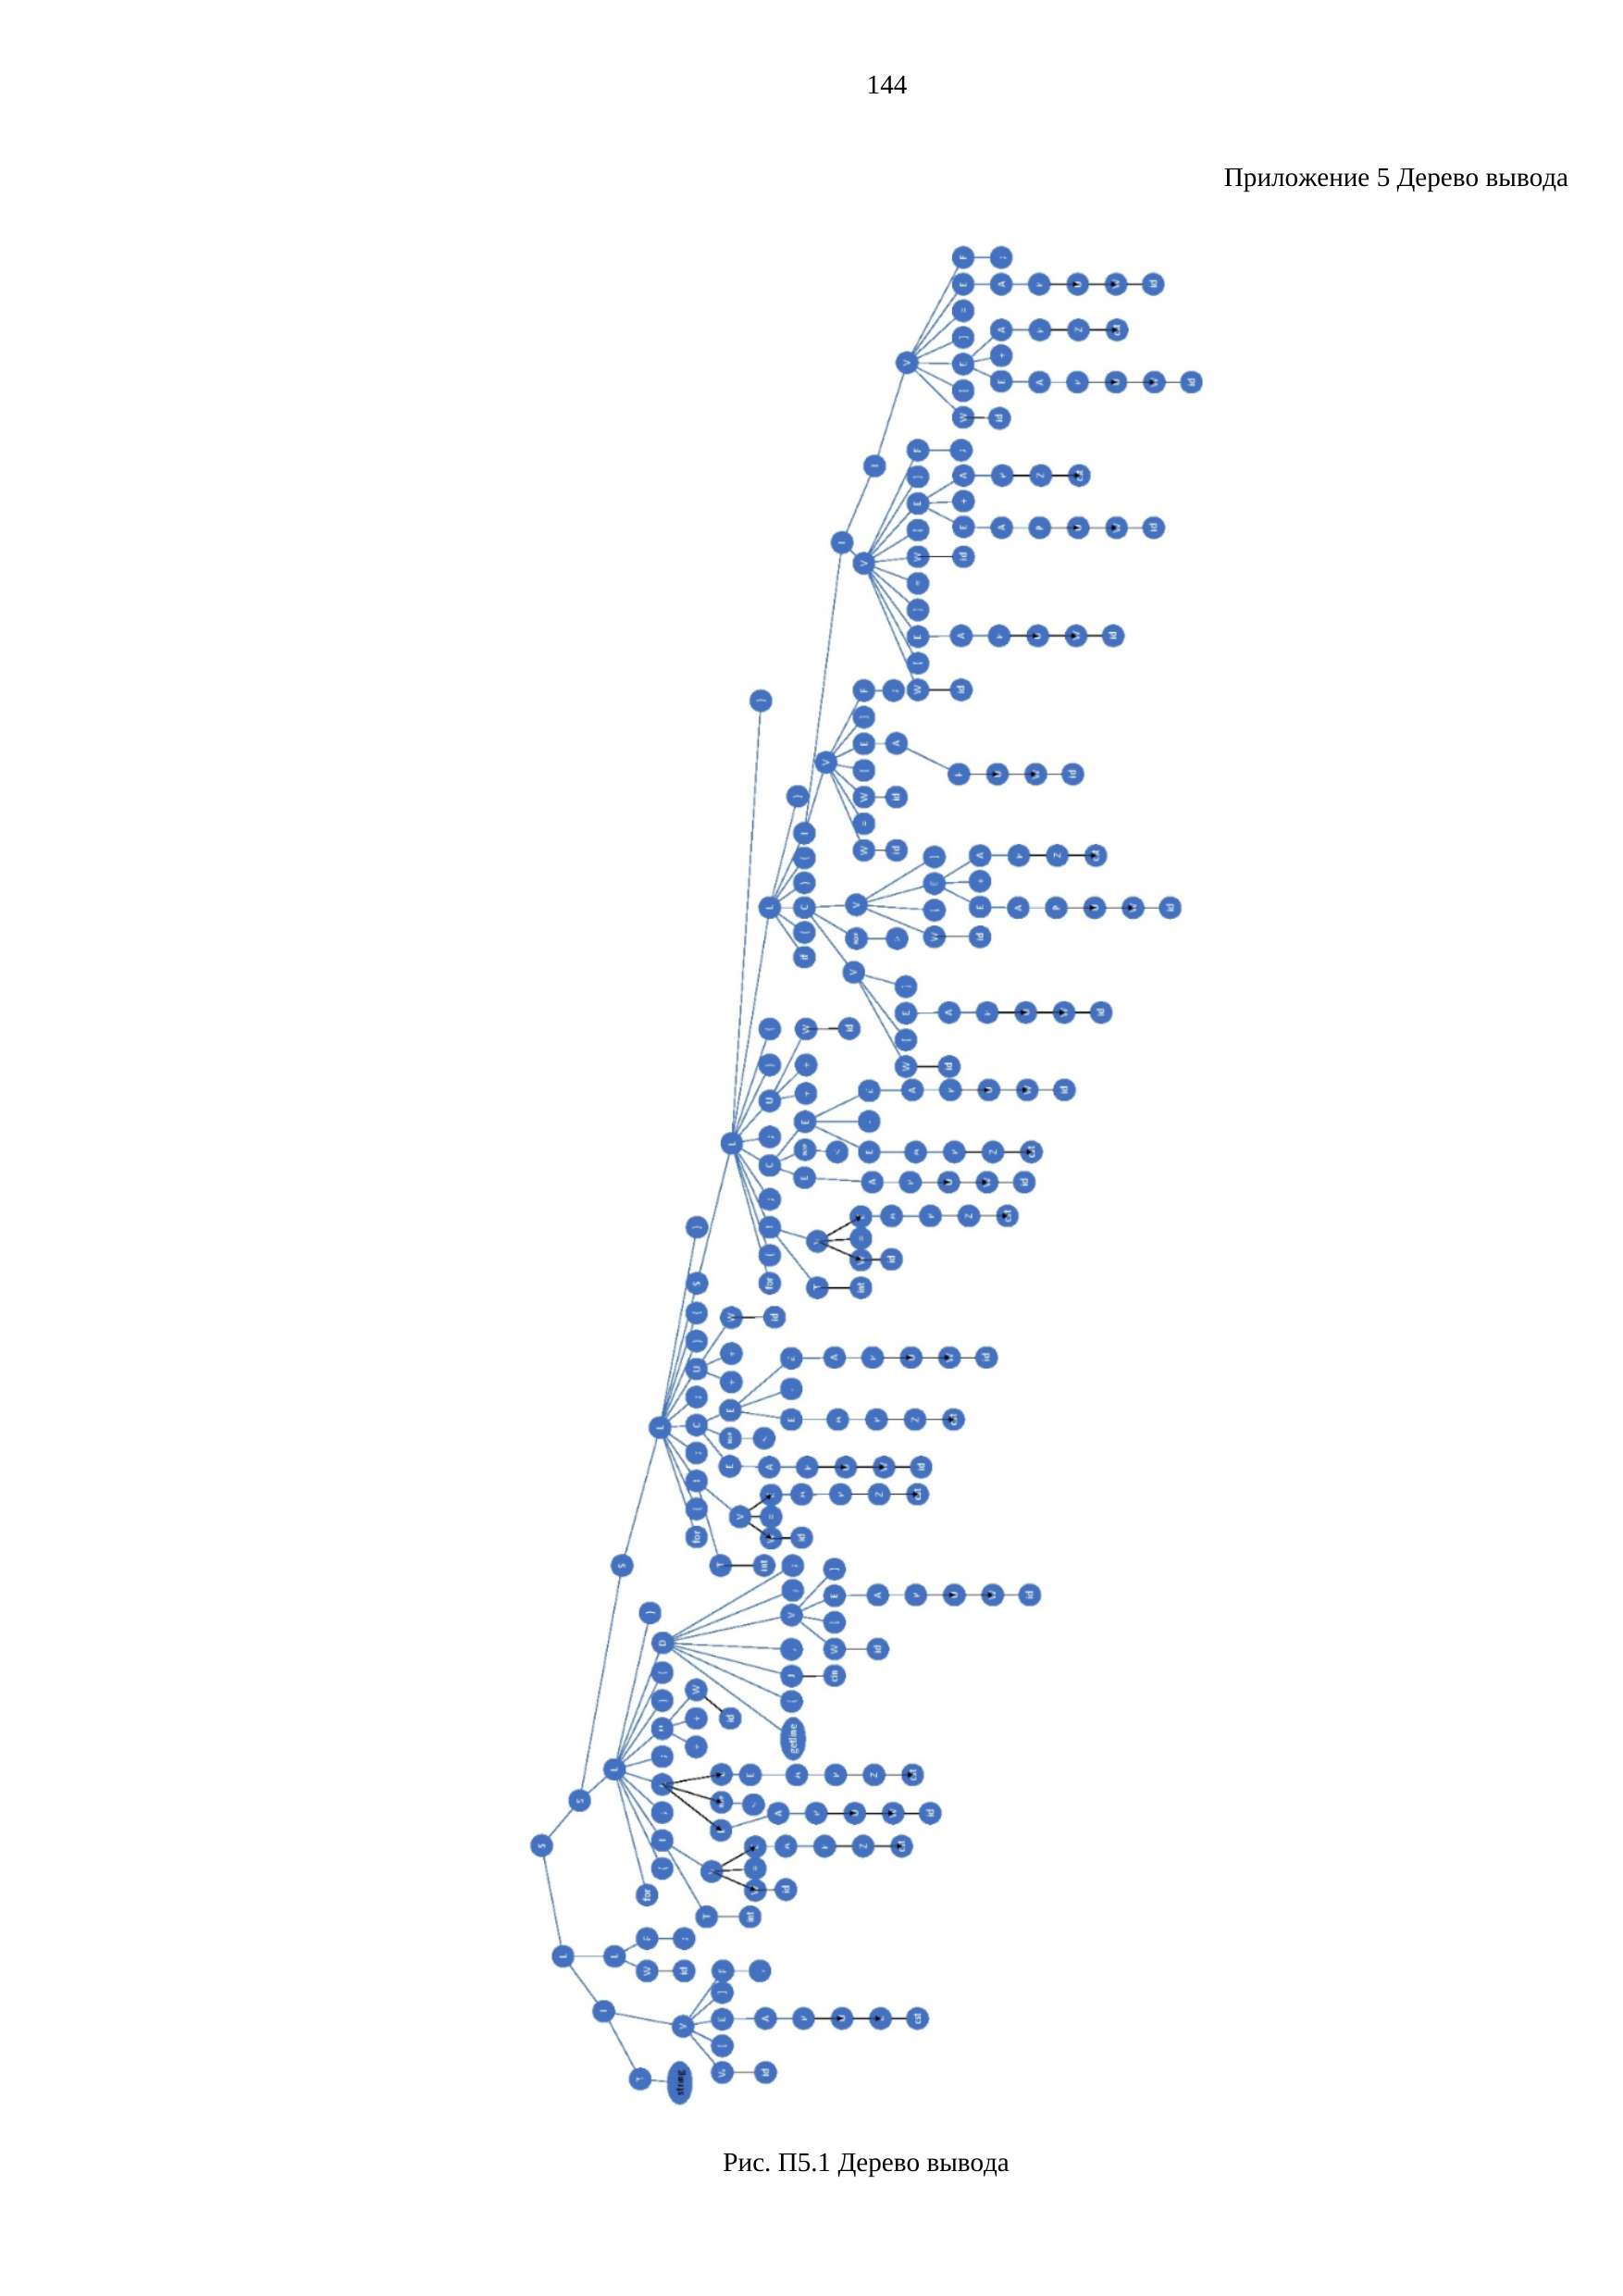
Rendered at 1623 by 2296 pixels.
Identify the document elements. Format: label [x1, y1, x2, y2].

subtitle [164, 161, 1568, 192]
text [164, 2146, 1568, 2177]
picture [518, 227, 1220, 2120]
